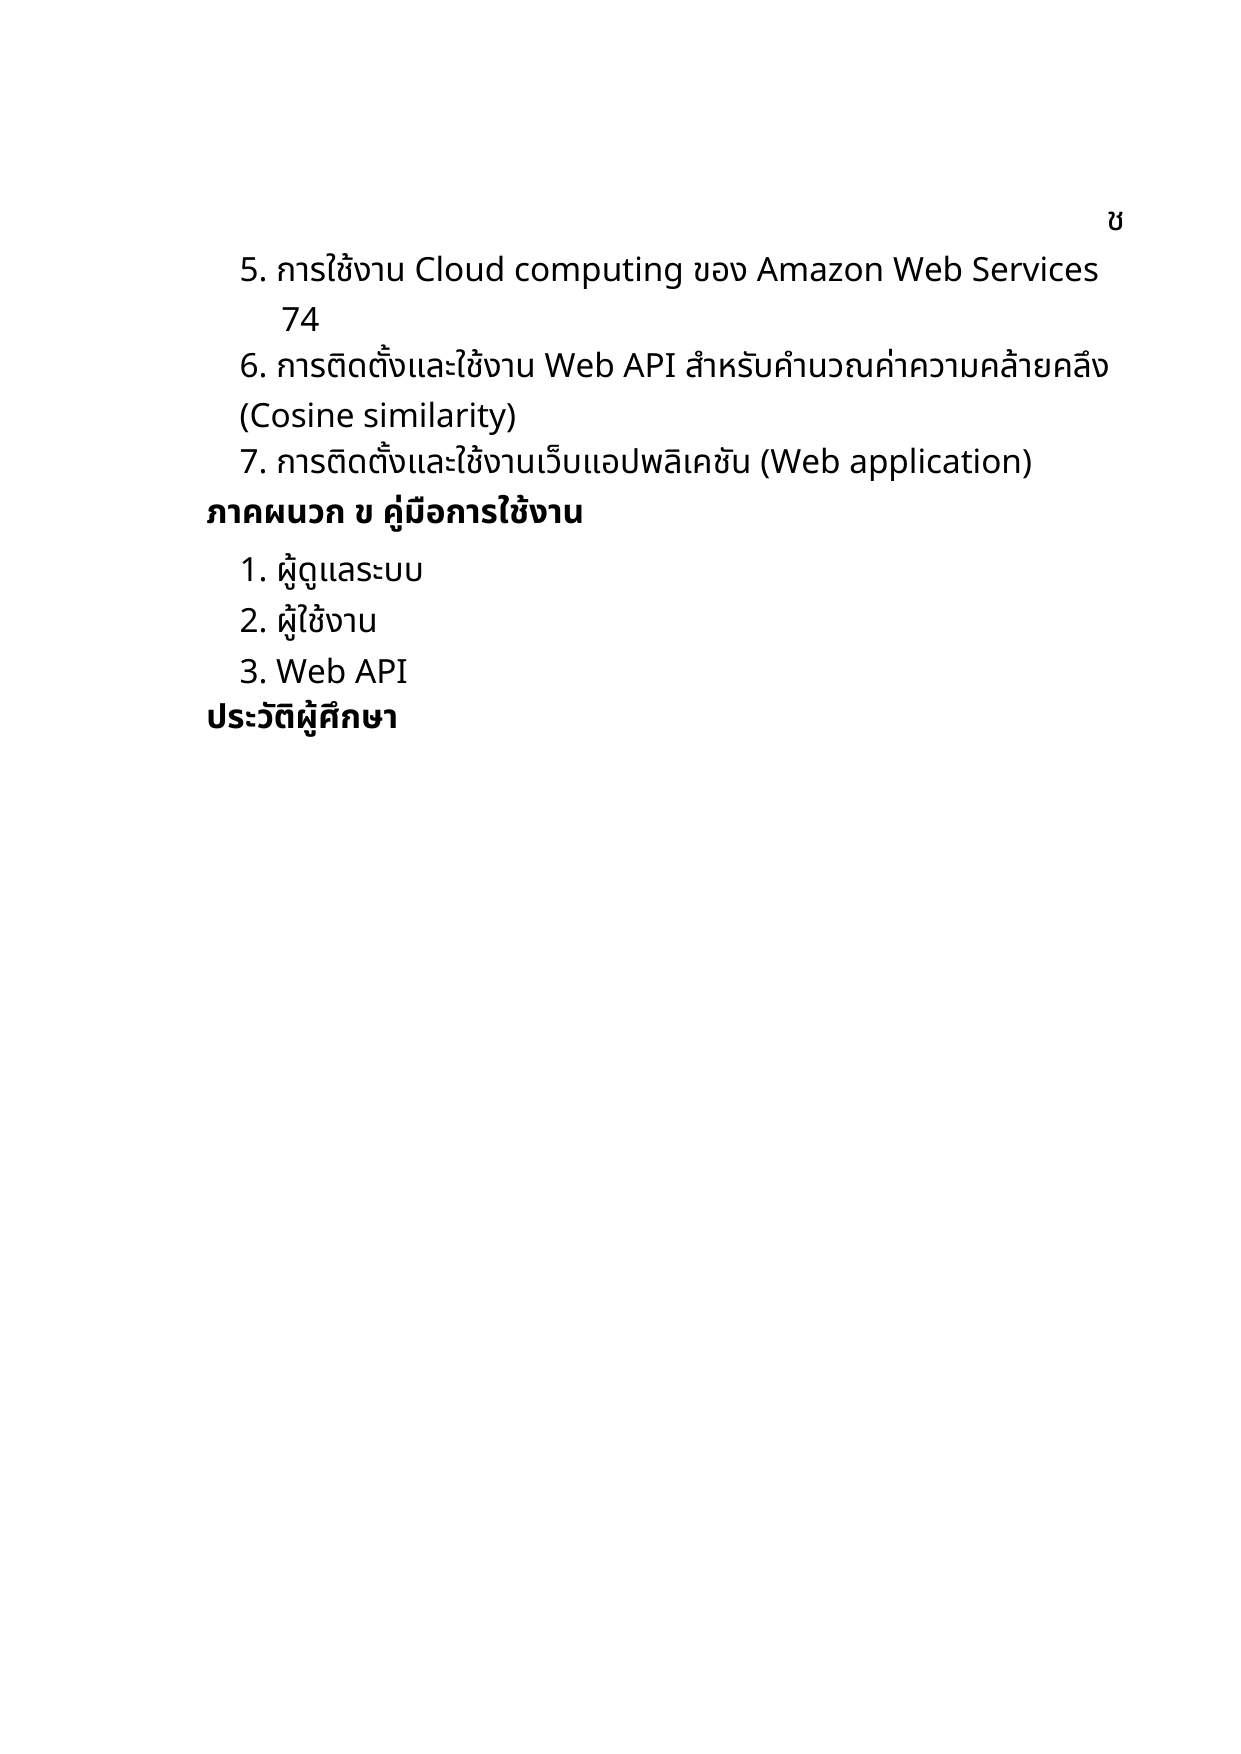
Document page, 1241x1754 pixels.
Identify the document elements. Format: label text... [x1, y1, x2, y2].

text 7. การติดตั้งและใช้งานเว็บแอปพลิเคชัน (Web application) 78 [239, 437, 1125, 488]
text 1. ผู้ดูแลระบบ 81 [239, 546, 1125, 597]
text 3. Web API 85 [239, 647, 1125, 693]
text 5. การใช้งาน Cloud computing ของ Amazon Web Services 74 [239, 245, 1125, 341]
text 2. ผู้ใช้งาน 83 [239, 597, 1125, 647]
text ประวัติผู้ศึกษา 87 [206, 693, 1125, 743]
text ภาคผนวก ข คู่มือการใช้งาน 80 [206, 488, 1125, 539]
text 6. การติดตั้งและใช้งาน Web API สำหรับคำนวณค่าความคล้ายคลึง (Cosine similarity) 76 [239, 341, 1125, 437]
